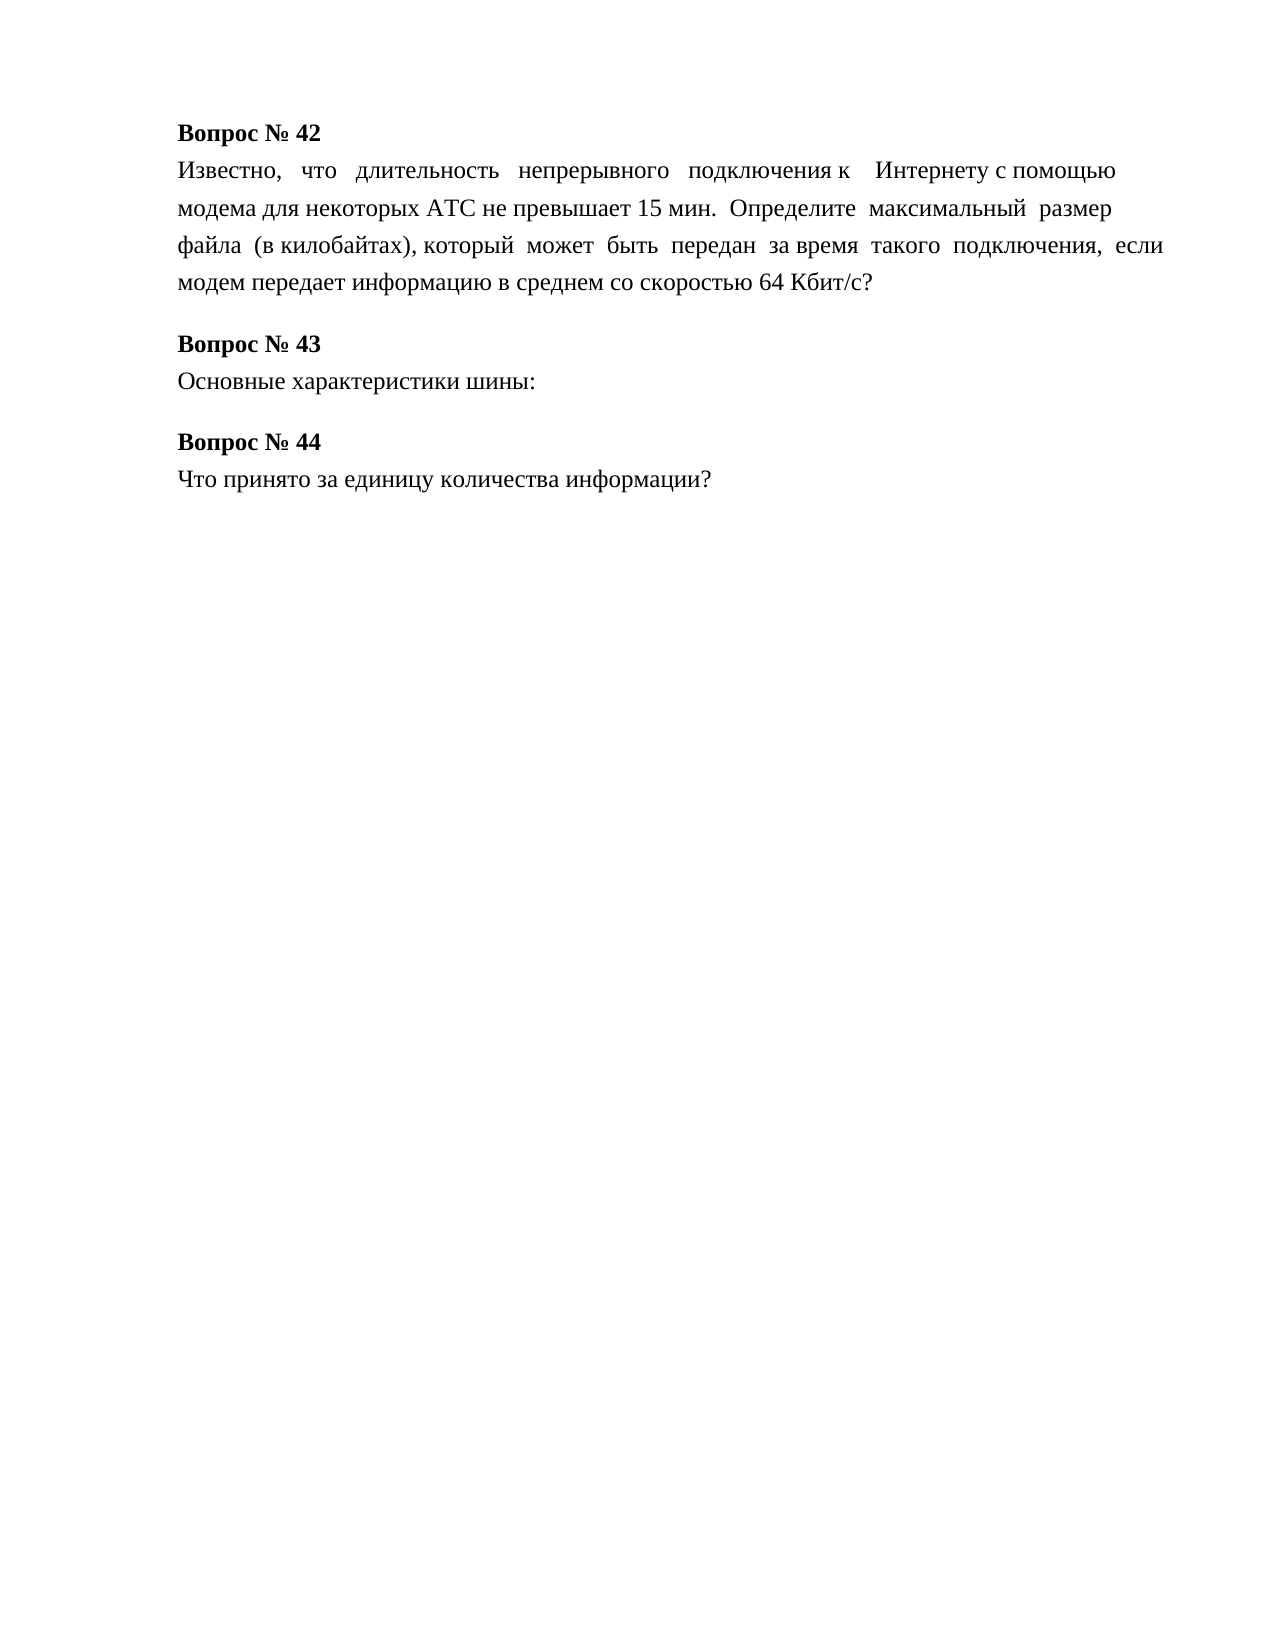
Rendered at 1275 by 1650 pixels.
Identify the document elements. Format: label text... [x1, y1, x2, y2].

text Что принято за единицу количества информации? [177, 464, 1186, 493]
text Основные характеристики шины: [177, 366, 1186, 395]
text Вопрос № 43 [177, 329, 1186, 357]
text Известно, что длительность непрерывного подключения к Интернету с помощью модема для некоторых АТС не превышает 15 мин. Определите максимальный размер файла (в килобайтах), который может быть передан за время такого подключения, если модем передает информацию в среднем со скоростью 64 Кбит/с? [177, 155, 1186, 296]
text Вопрос № 44 [177, 427, 1186, 456]
text Вопрос № 42 [177, 118, 1186, 147]
